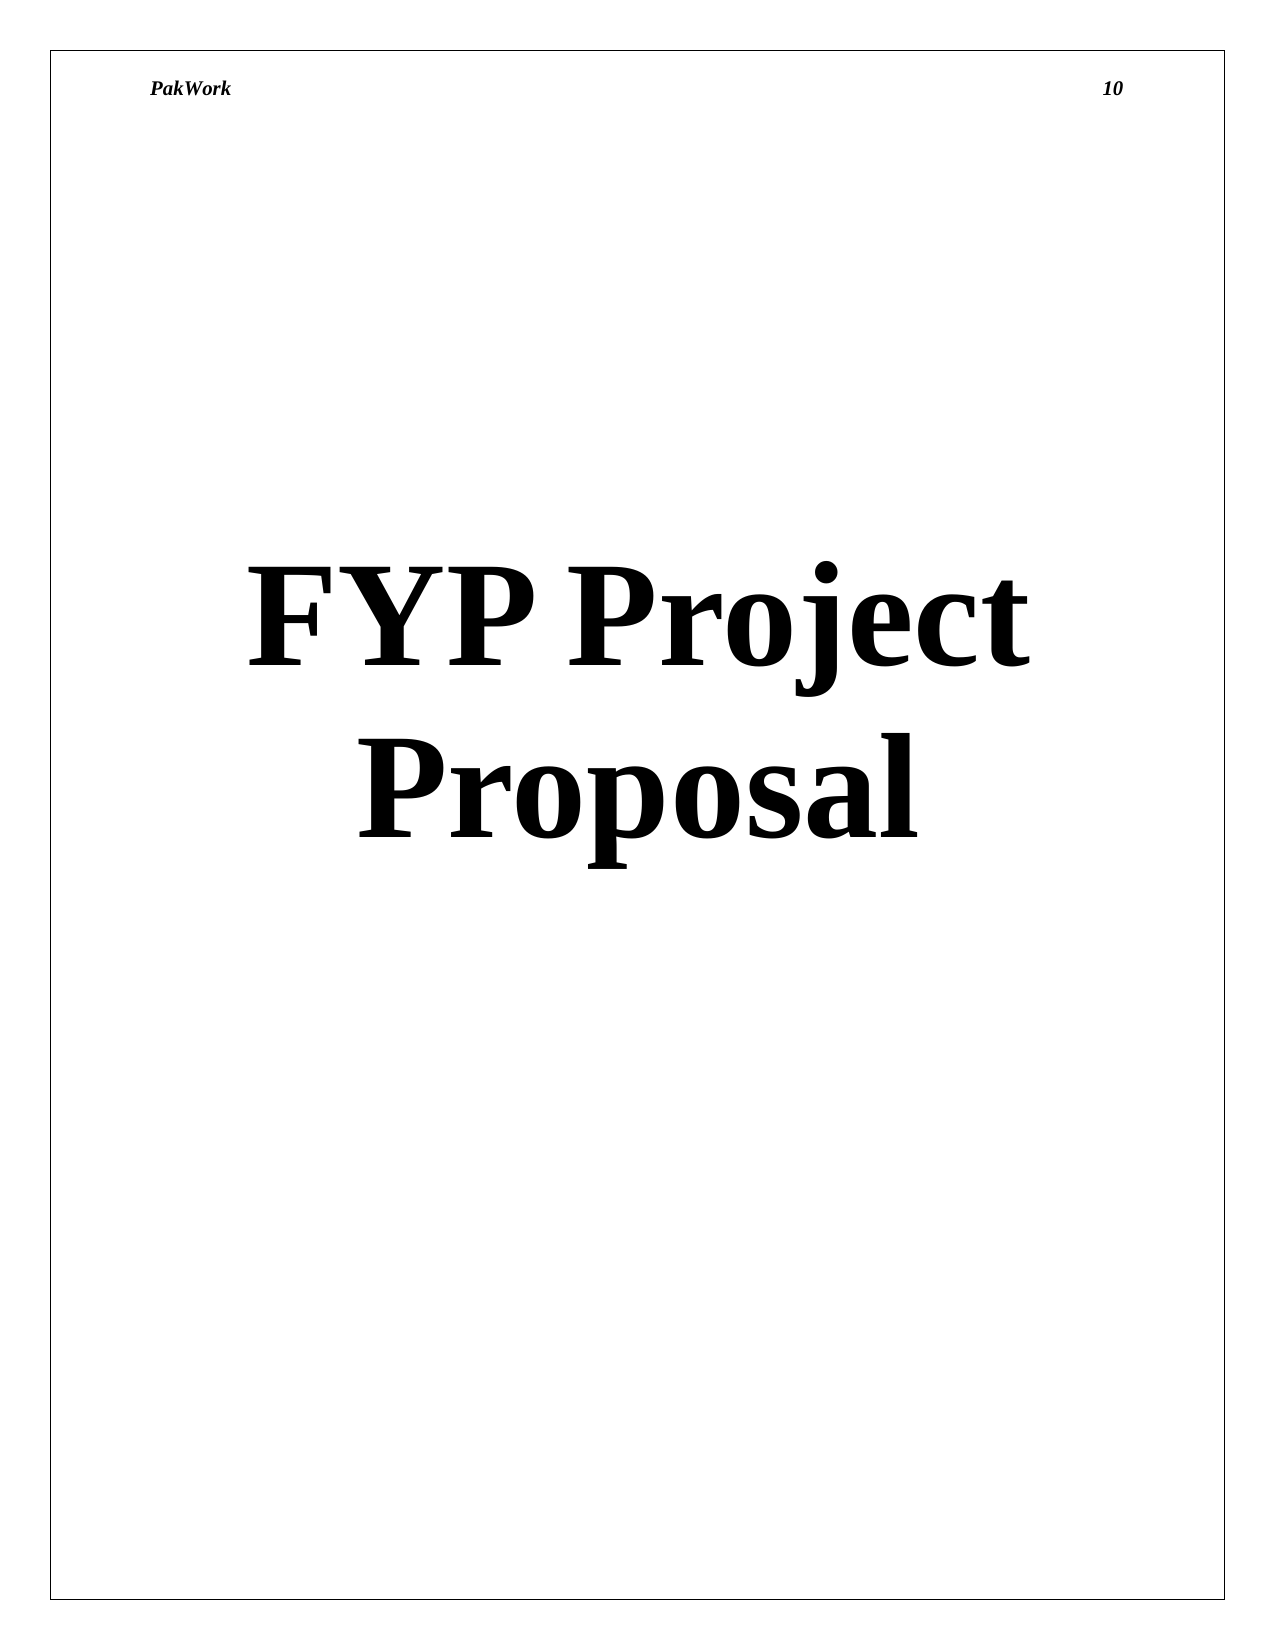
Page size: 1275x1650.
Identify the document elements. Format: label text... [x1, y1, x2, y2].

subtitle FYP Project Proposal [151, 525, 1125, 870]
